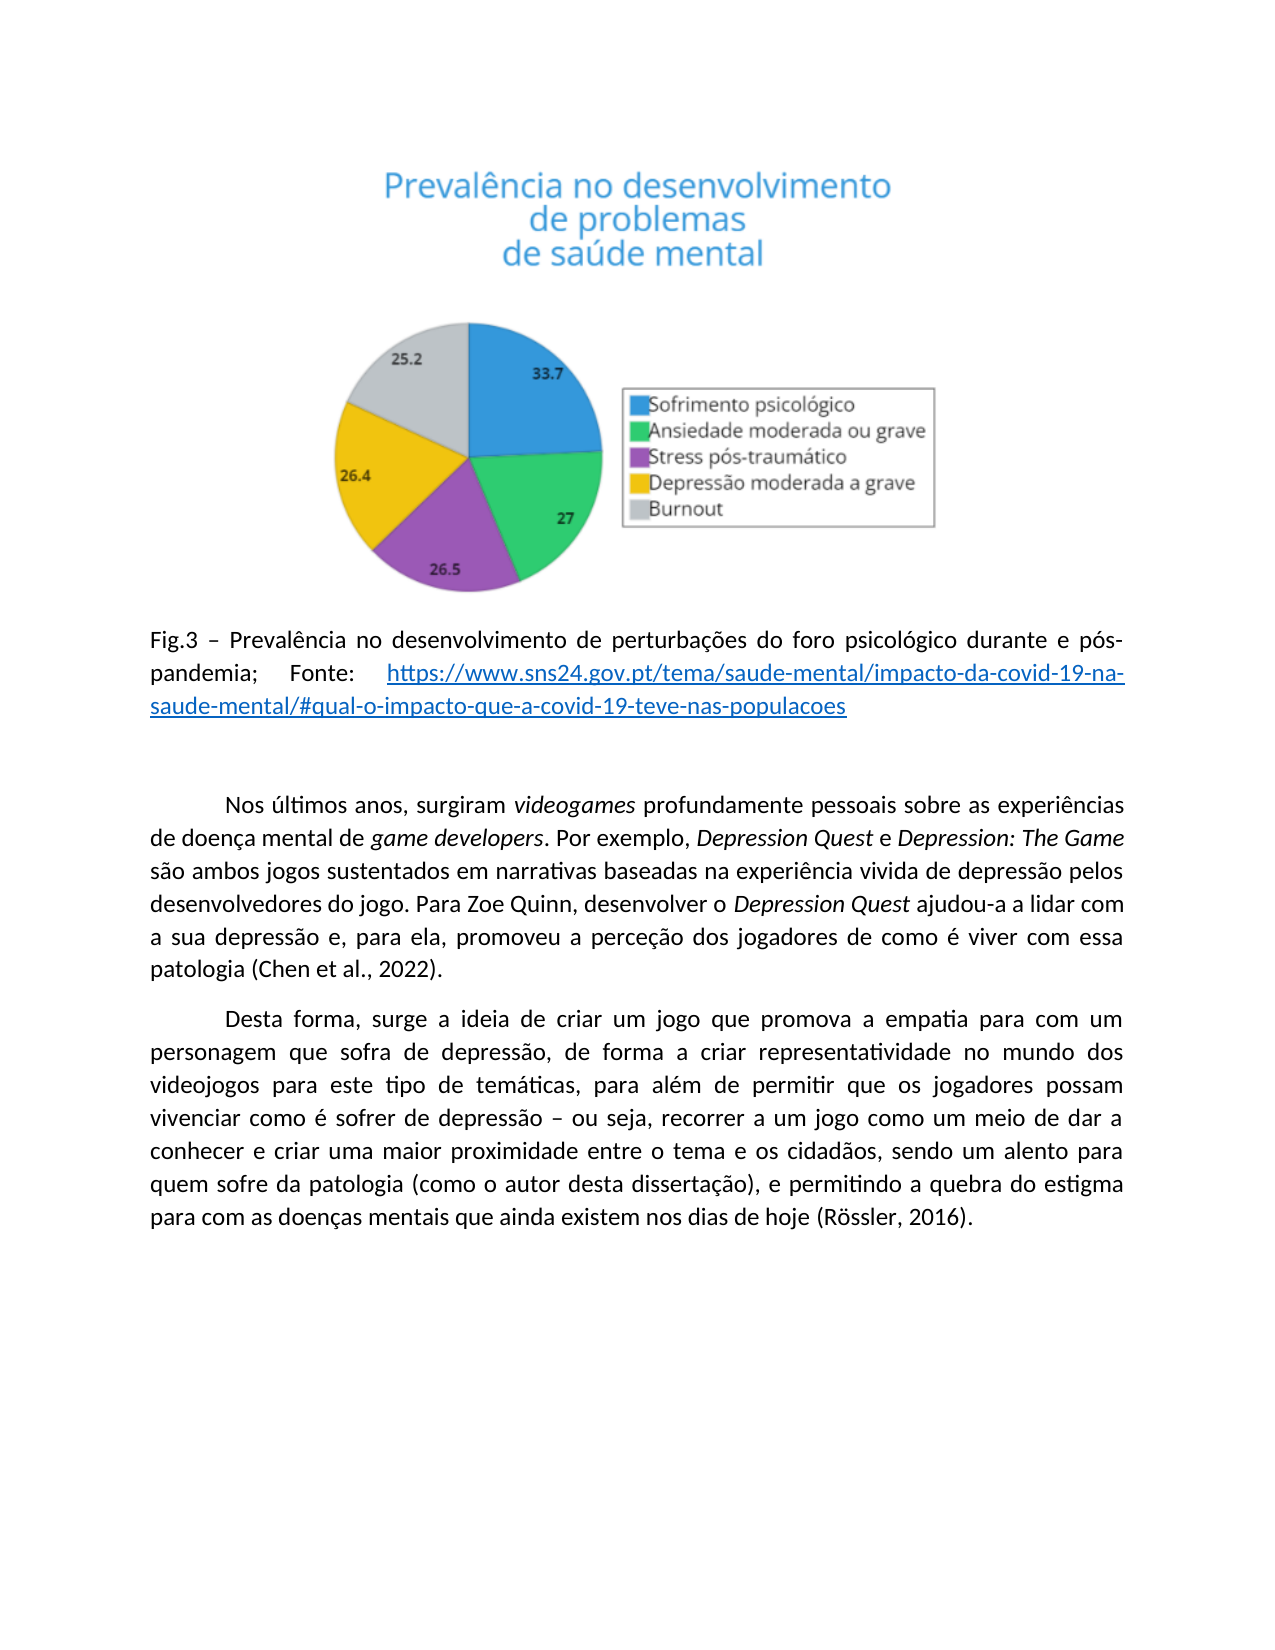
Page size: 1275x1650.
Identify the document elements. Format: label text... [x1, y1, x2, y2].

text Fig.3 – Prevalência no desenvolvimento de perturbações do foro psicológico durante e pós-pandemia; Fonte: https://www.sns24.gov.pt/tema/saude-mental/impacto-da-covid-19-na-saude-mental/#qual-o-impacto-que-a-covid-19-teve-nas-populacoes [150, 624, 1125, 720]
text Nos últimos anos, surgiram videogames profundamente pessoais sobre as experiências de doença mental de game developers. Por exemplo, Depression Quest e Depression: The Game são ambos jogos sustentados em narrativas baseadas na experiência vivida de depressão pelos desenvolvedores do jogo. Para Zoe Quinn, desenvolver o Depression Quest ajudou-a a lidar com a sua depressão e, para ela, promoveu a perceção dos jogadores de como é viver com essa patologia . [150, 789, 1125, 984]
picture [313, 150, 962, 605]
text Desta forma, surge a ideia de criar um jogo que promova a empatia para com um personagem que sofra de depressão, de forma a criar representatividade no mundo dos videojogos para este tipo de temáticas, para além de permitir que os jogadores possam vivenciar como é sofrer de depressão – ou seja, recorrer a um jogo como um meio de dar a conhecer e criar uma maior proximidade entre o tema e os cidadãos, sendo um alento para quem sofre da patologia (como o autor desta dissertação), e permitindo a quebra do estigma para com as doenças mentais que ainda existem nos dias de hoje . [150, 1003, 1125, 1231]
